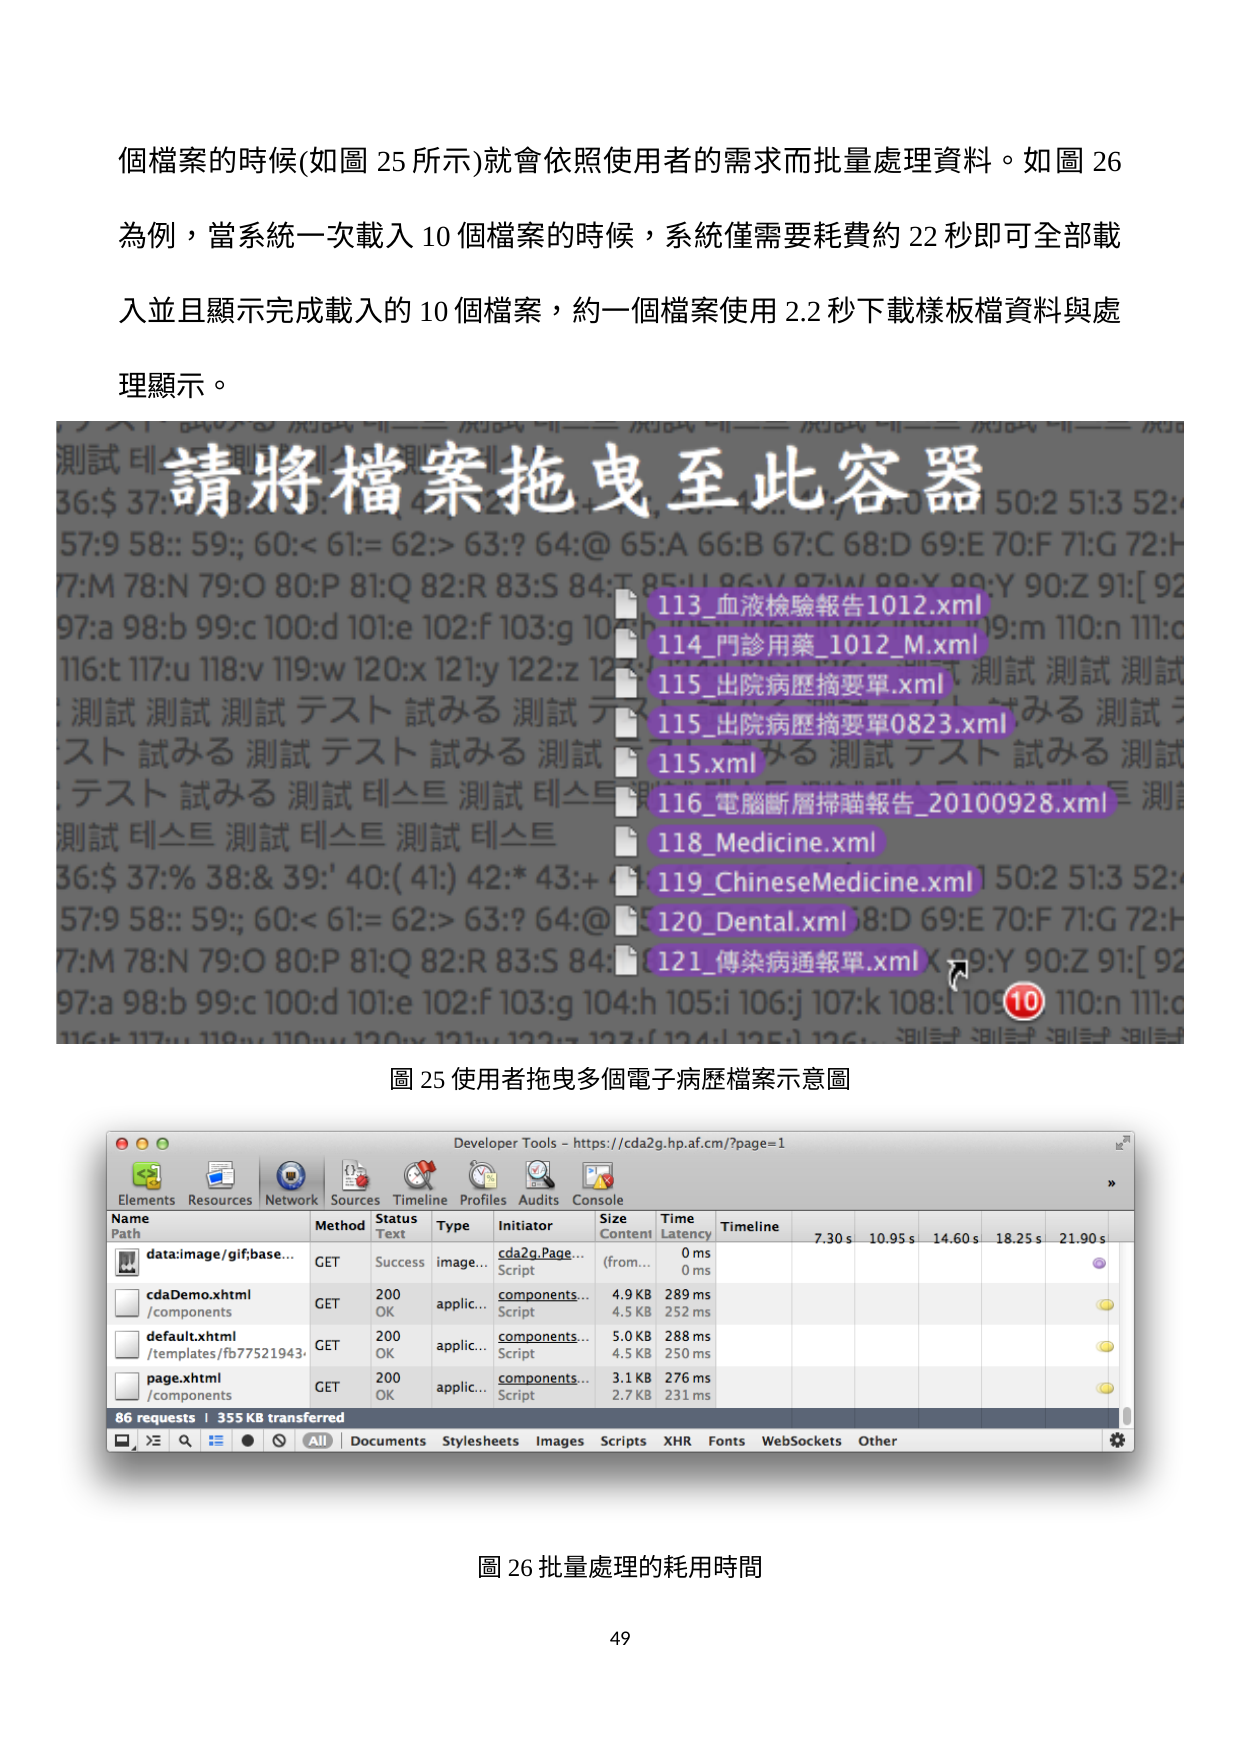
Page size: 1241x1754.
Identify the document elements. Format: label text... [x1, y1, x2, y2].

picture [49, 1096, 1192, 1532]
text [118, 122, 1122, 421]
text 圖 26 批量處理的耗用時間 [1, 1547, 1239, 1584]
text 圖 25 使用者拖曳多個電子病歷檔案示意圖 [1, 1059, 1239, 1097]
picture [56, 421, 1184, 1044]
